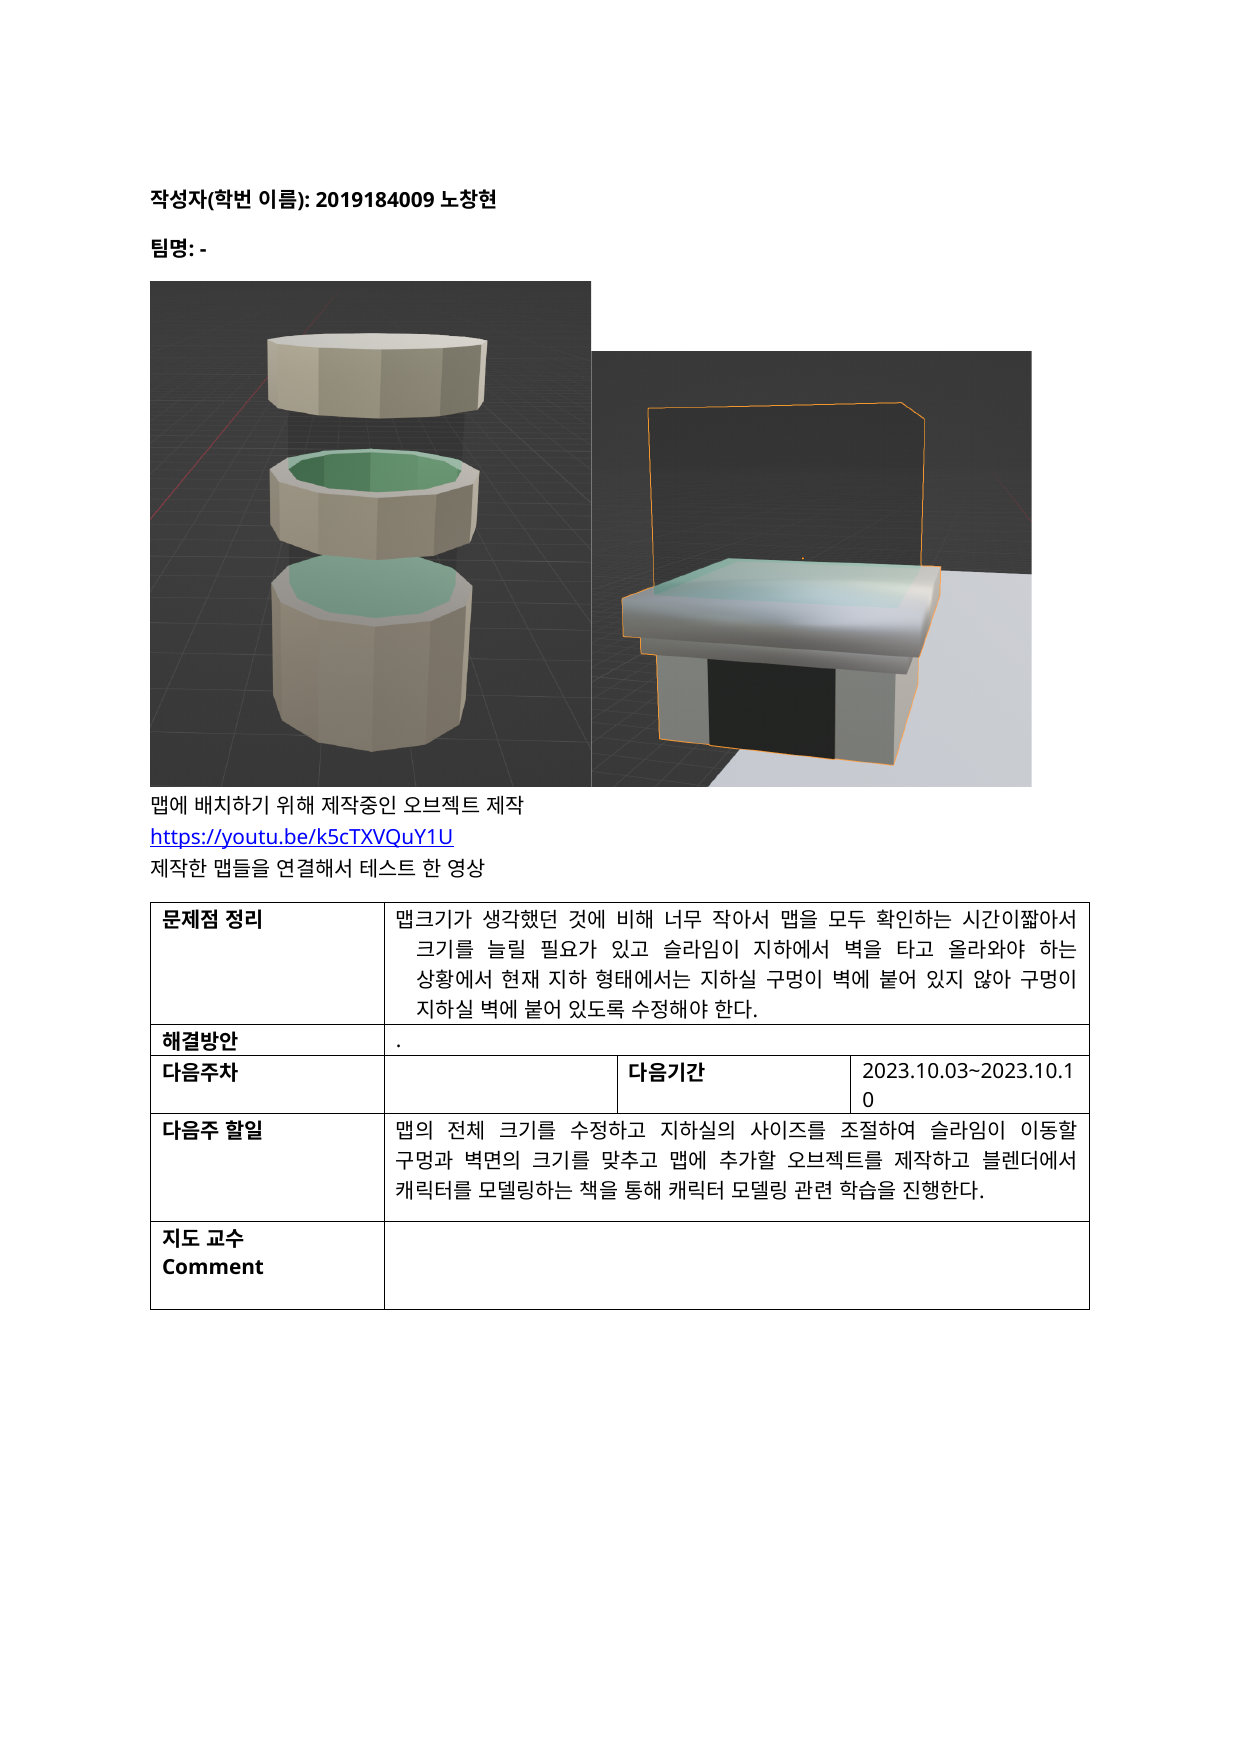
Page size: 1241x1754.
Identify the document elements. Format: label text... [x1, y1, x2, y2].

table_cell 해결방안 [151, 1025, 384, 1055]
table_cell 다음기간 [618, 1056, 850, 1113]
table_cell 2023.10.03~2023.10.10 [851, 1056, 1089, 1113]
table_cell 다음주 할일 [151, 1114, 384, 1221]
picture [150, 281, 1032, 787]
table_cell [385, 1222, 1089, 1309]
table_cell . [385, 1025, 1089, 1055]
table_cell 맵의 전체 크기를 수정하고 지하실의 사이즈를 조절하여 슬라임이 이동할 구멍과 벽면의 크기를 맞추고 맵에 추가할 오브젝트를 제작하고 블렌더에서 캐릭터를 모델링하는 책을 통해 캐릭터 모델링 관련 학습을 진행한다. [385, 1114, 1089, 1221]
table_header 문제점 정리 [151, 903, 384, 1024]
table_cell 다음주차 [151, 1056, 384, 1113]
table_cell 지도 교수 Comment [151, 1222, 384, 1309]
table_cell [385, 1056, 617, 1113]
table_header 맵크기가 생각했던 것에 비해 너무 작아서 맵을 모두 확인하는 시간이짧아서 크기를 늘릴 필요가 있고 슬라임이 지하에서 벽을 타고 올라와야 하는 상황에서 현재 지하 형태에서는 지하실 구멍이 벽에 붙어 있지 않아 구멍이 지하실 벽에 붙어 있도록 수정해야 한다. [385, 903, 1089, 1024]
